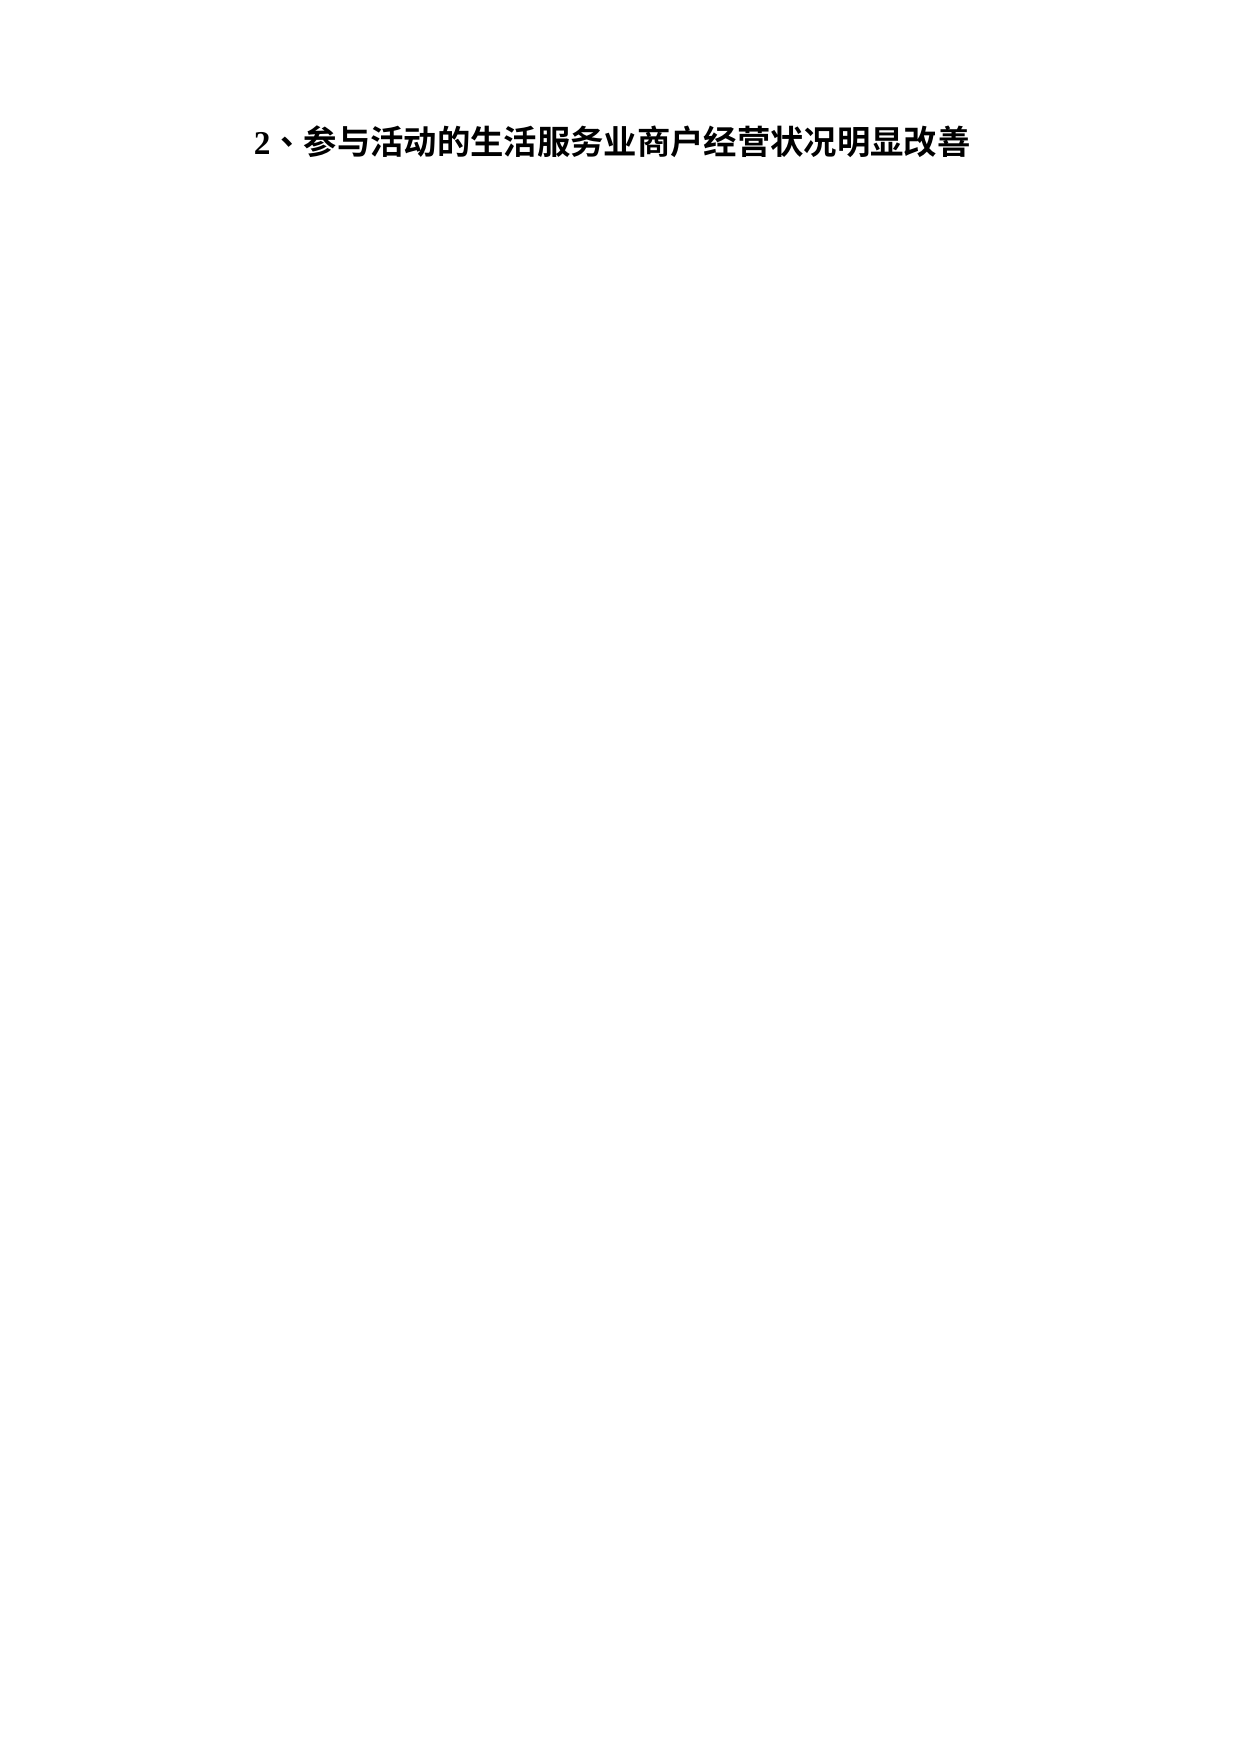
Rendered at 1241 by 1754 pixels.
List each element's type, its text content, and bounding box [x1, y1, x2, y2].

subtitle 2、参与活动的生活服务业商户经营状况明显改善 [254, 114, 1240, 164]
